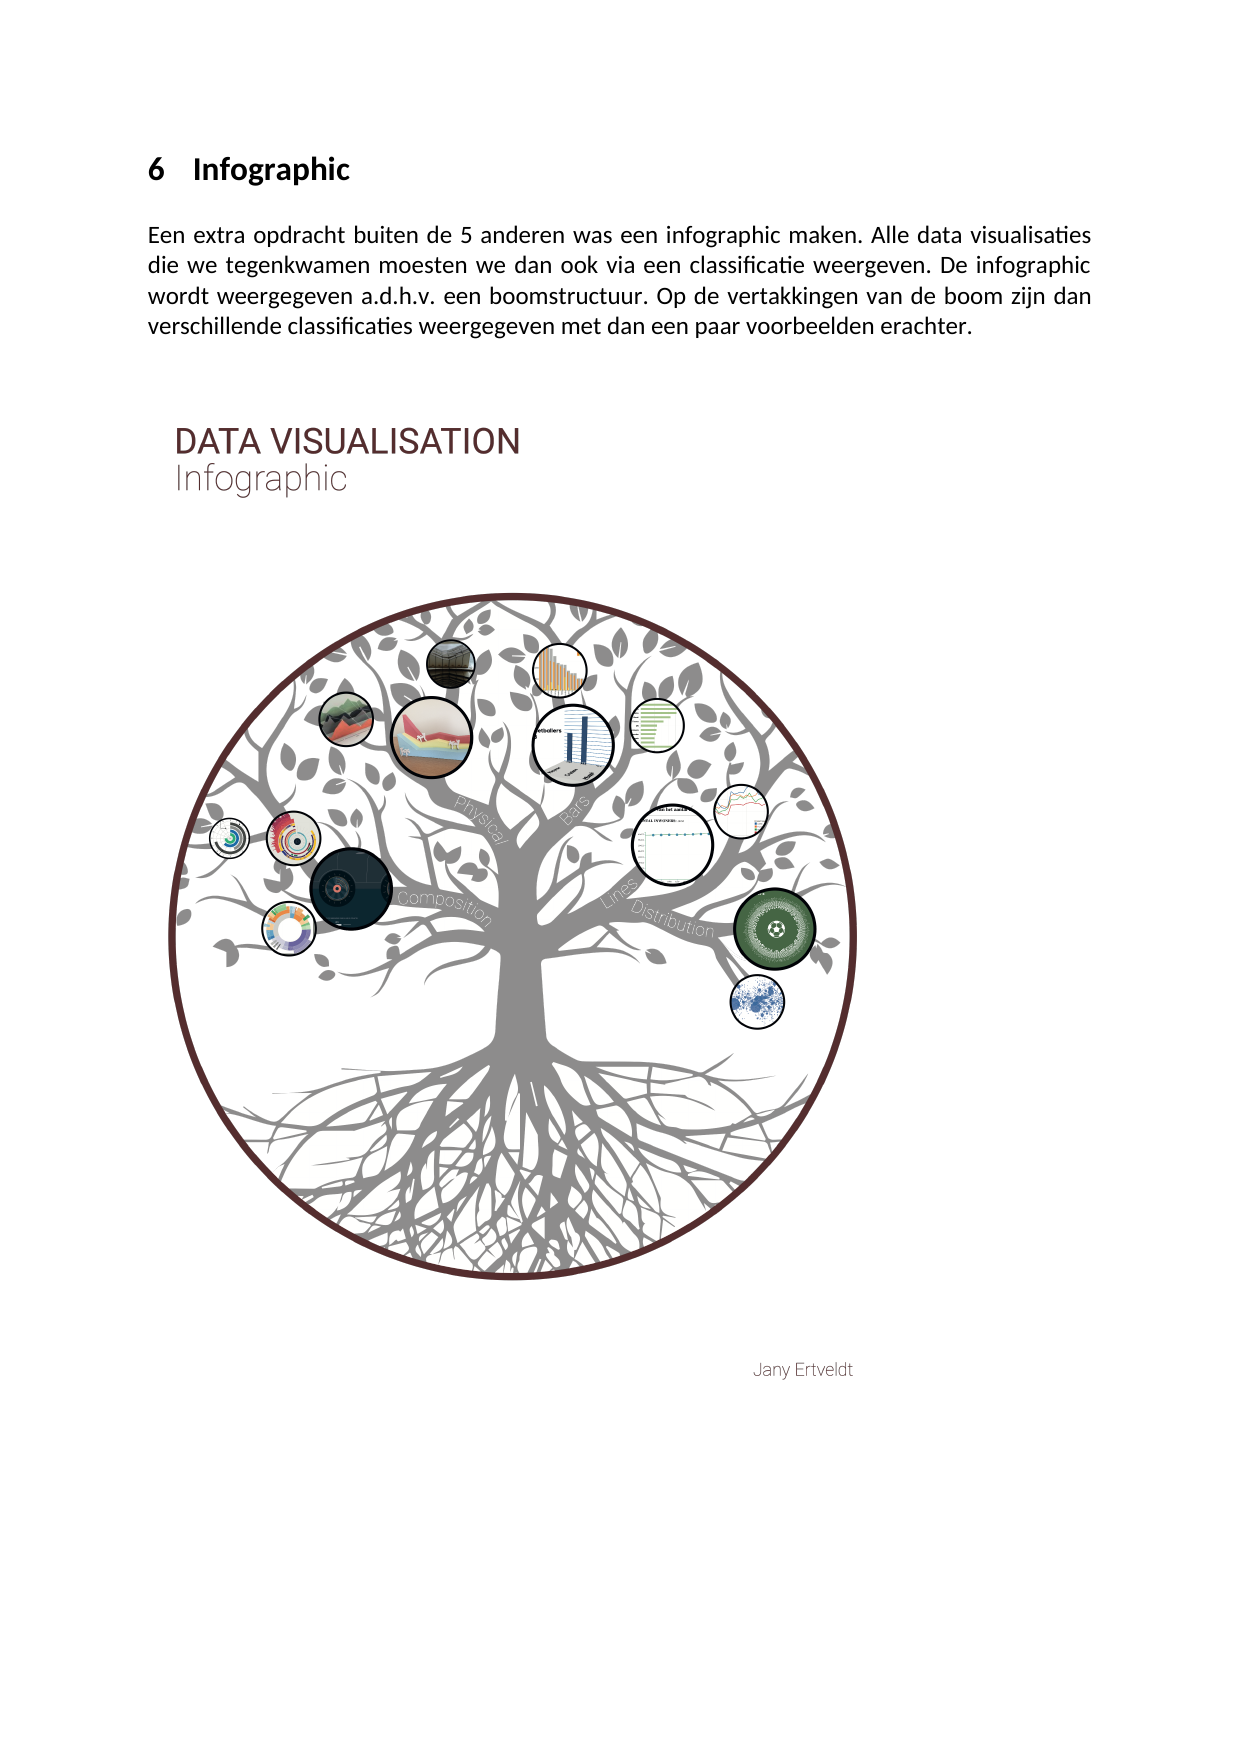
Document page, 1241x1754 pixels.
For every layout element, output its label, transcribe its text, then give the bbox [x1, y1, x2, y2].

text Een extra opdracht buiten de 5 anderen was een infographic maken. Alle data visualisaties die we tegenkwamen moesten we dan ook via een classificatie weergeven. De infographic wordt weergegeven a.d.h.v. een boomstructuur. Op de vertakkingen van de boom zijn dan verschillende classificaties weergegeven met dan een paar voorbeelden erachter. [148, 219, 1093, 341]
subtitle Infographic [148, 148, 1093, 188]
picture [147, 371, 878, 1403]
